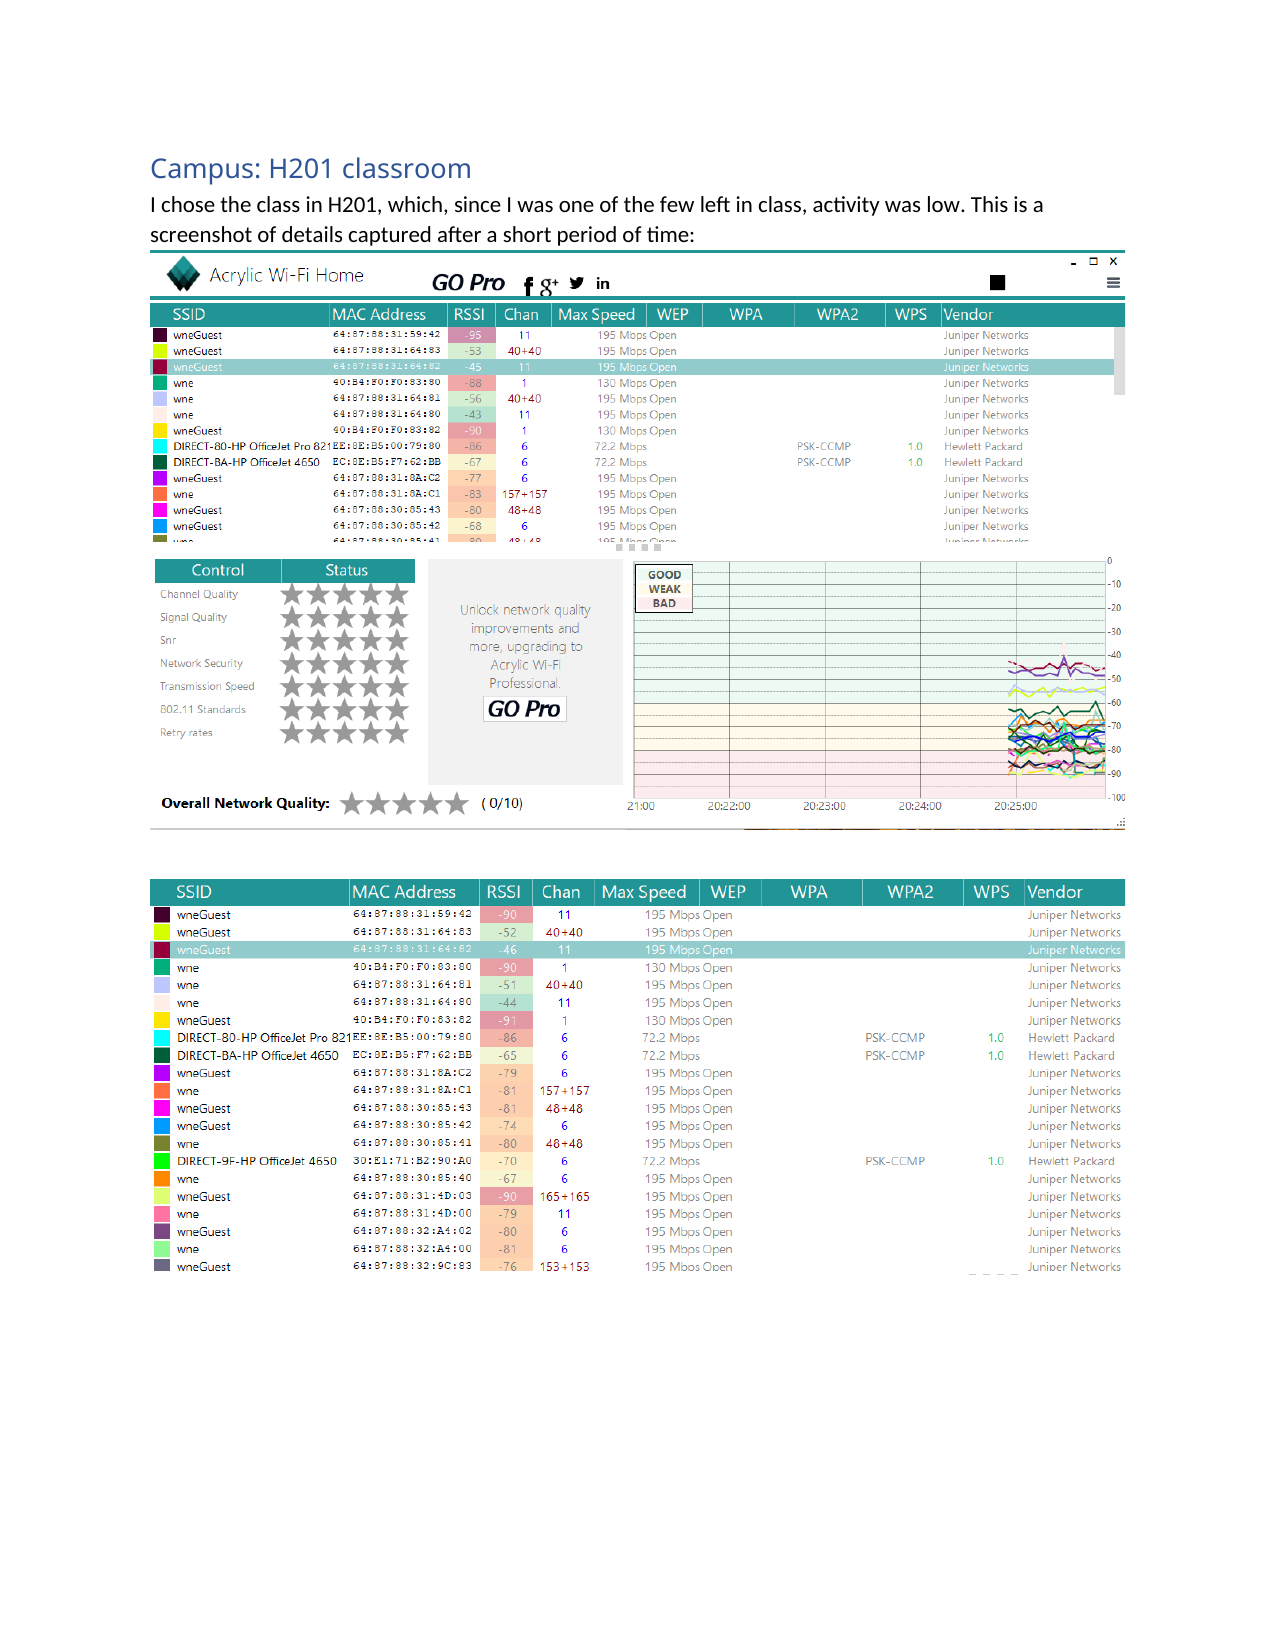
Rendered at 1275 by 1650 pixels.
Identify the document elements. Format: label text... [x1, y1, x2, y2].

picture [150, 878, 1125, 1275]
subtitle Campus: H201 classroom [150, 150, 1125, 187]
picture [150, 250, 1125, 830]
text I chose the class in H201, which, since I was one of the few left in class, activity was low. This is a screenshot of details captured after a short period of time: [150, 190, 1125, 250]
